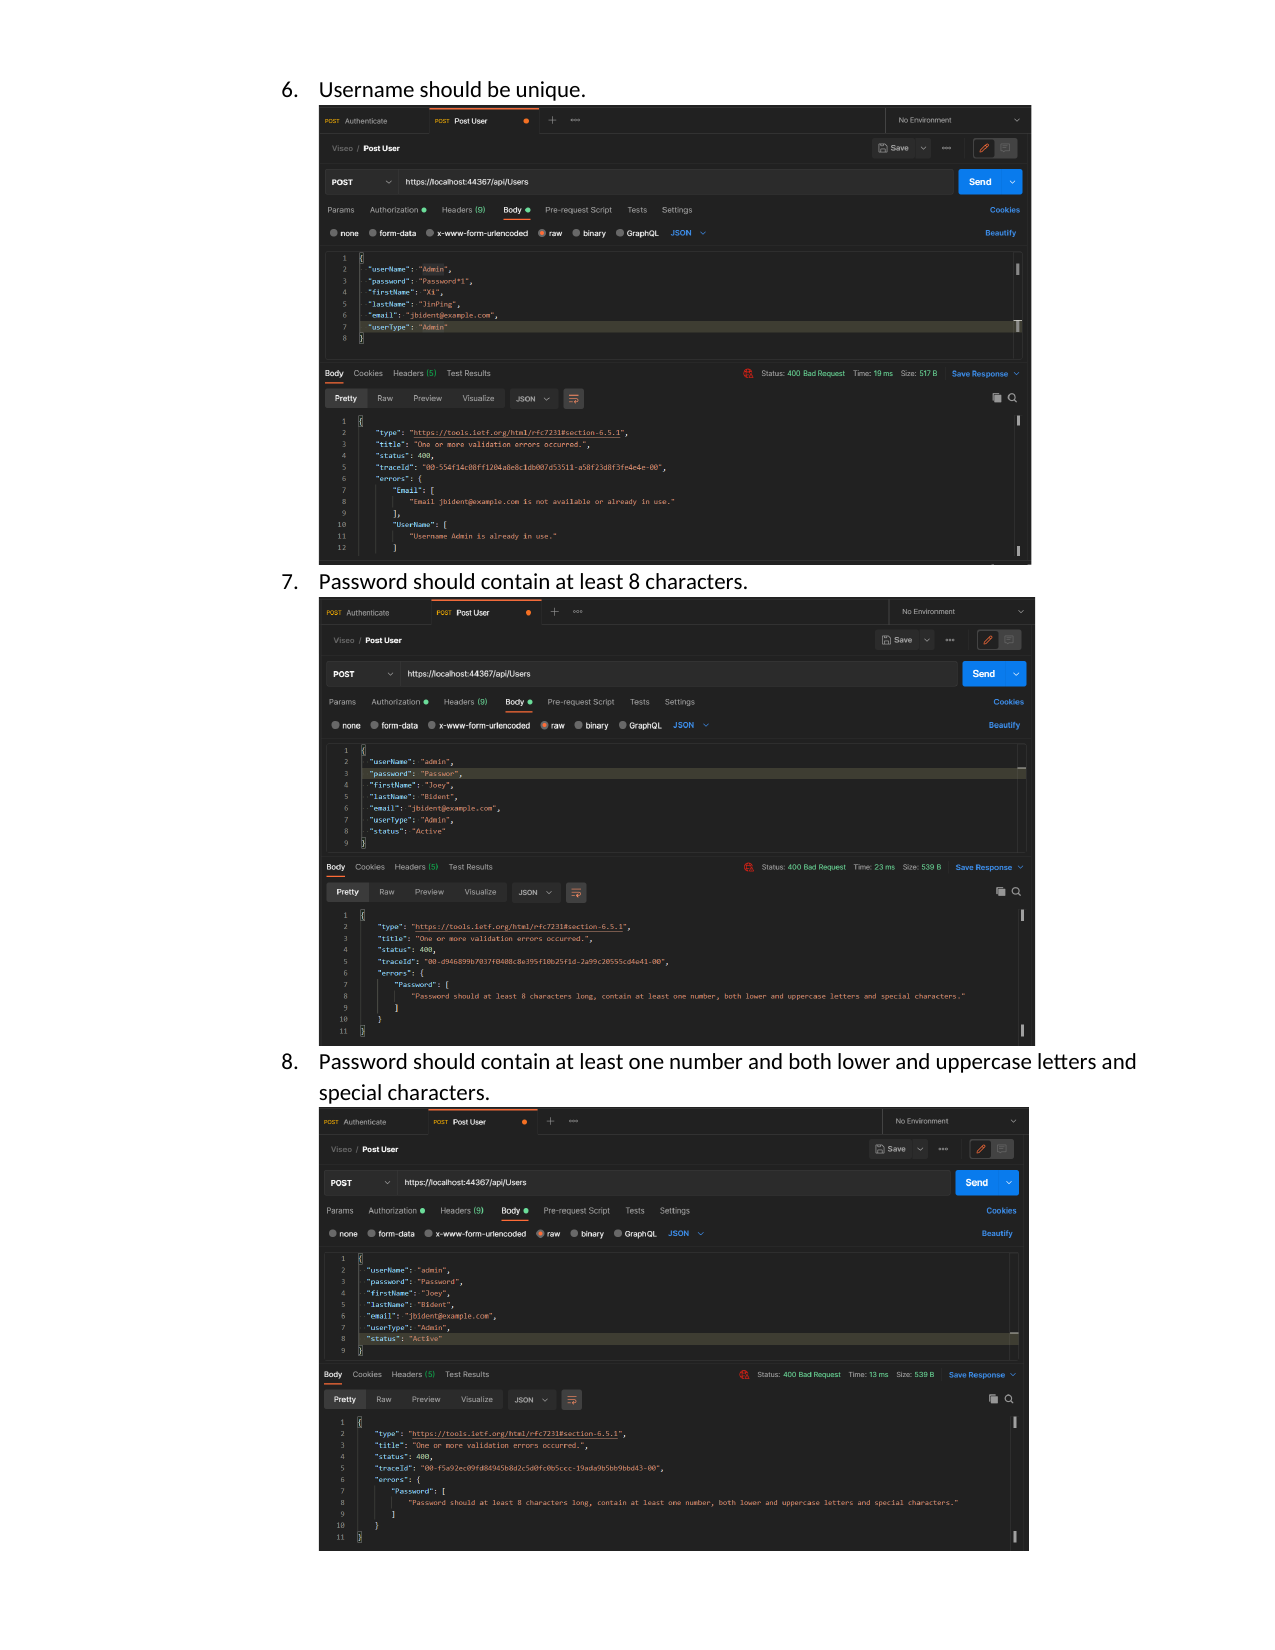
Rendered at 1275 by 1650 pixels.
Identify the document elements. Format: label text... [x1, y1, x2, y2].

list Password should contain at least 8 characters. [281, 567, 1200, 595]
list Username should be unique. [281, 75, 1200, 103]
picture [318, 1107, 1029, 1551]
picture [318, 105, 1032, 565]
picture [318, 597, 1035, 1046]
list Password should contain at least one number and both lower and uppercase letters and special characters. [281, 1047, 1200, 1106]
